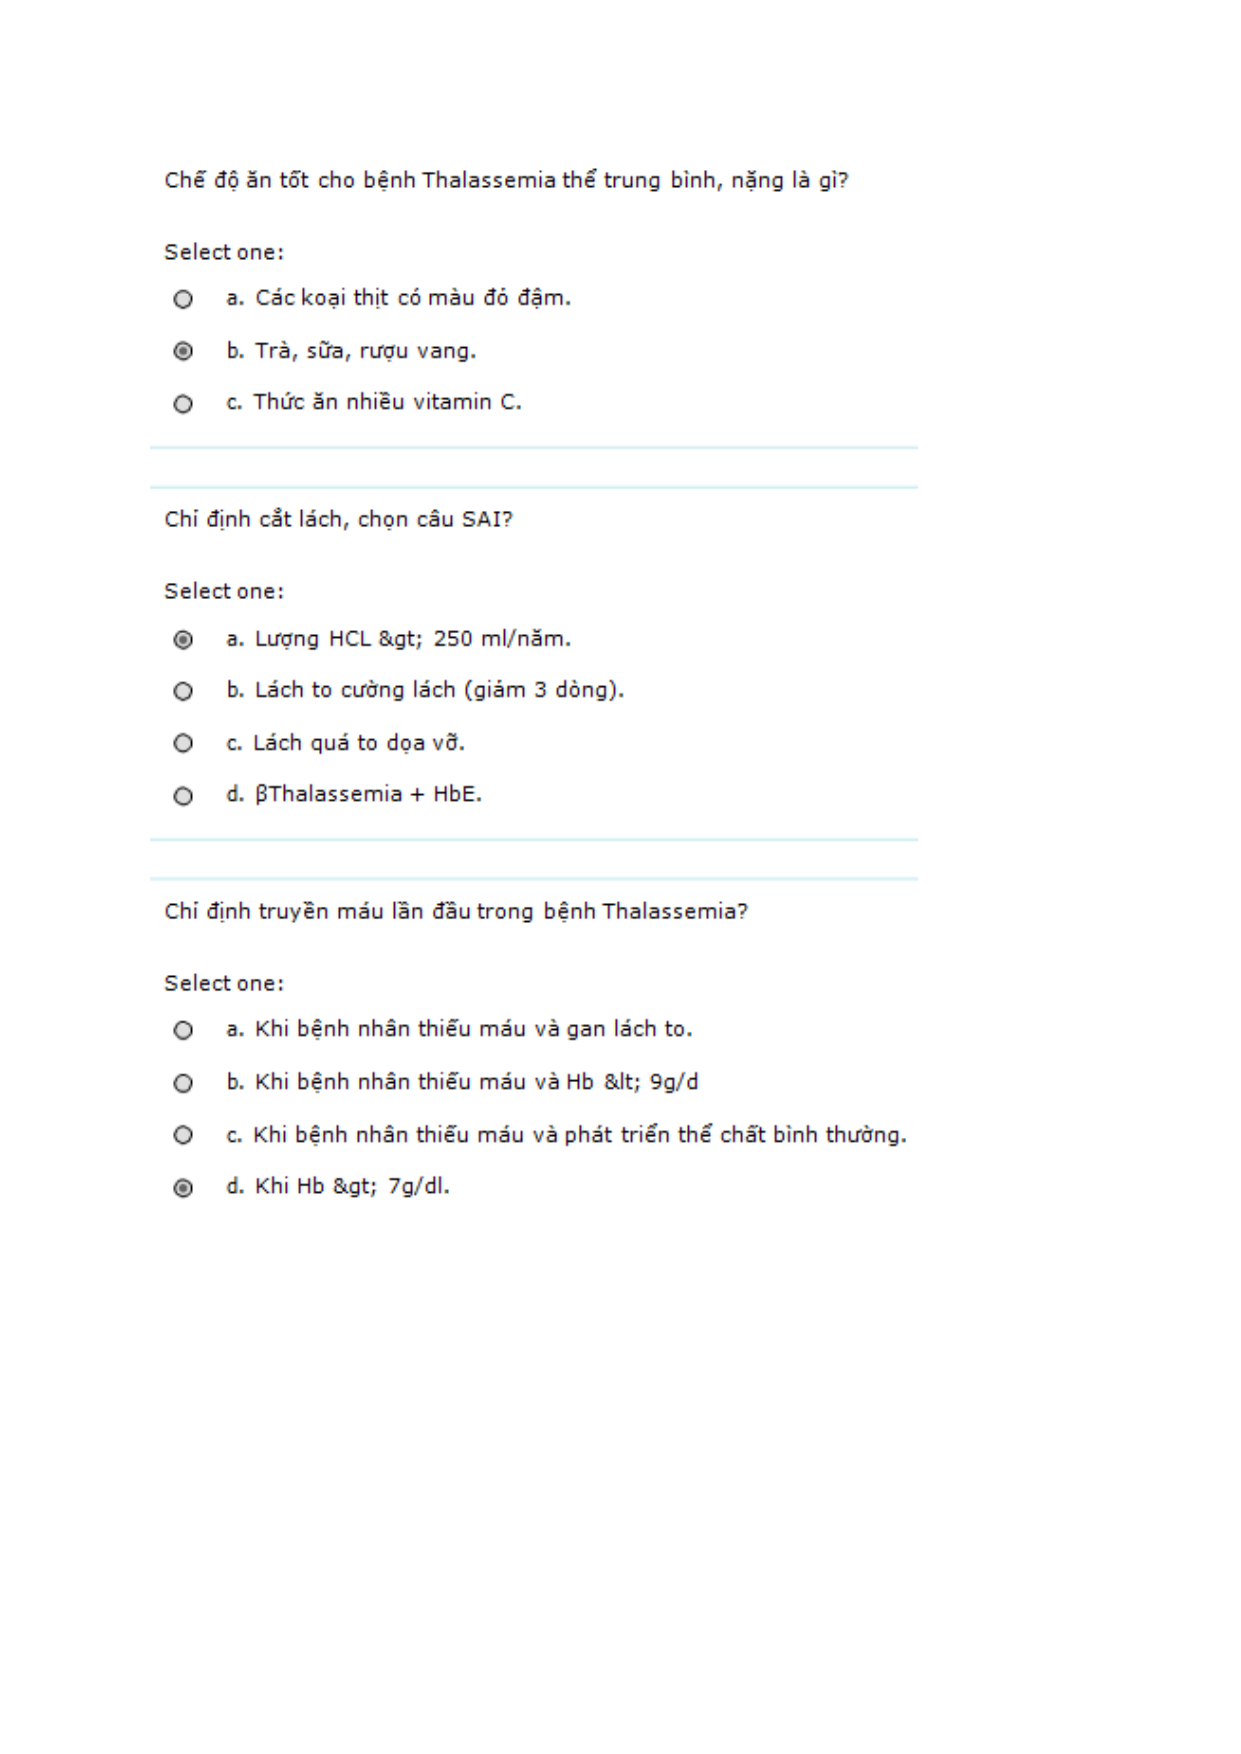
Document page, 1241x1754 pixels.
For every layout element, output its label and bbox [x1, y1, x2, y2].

picture [150, 150, 918, 1209]
